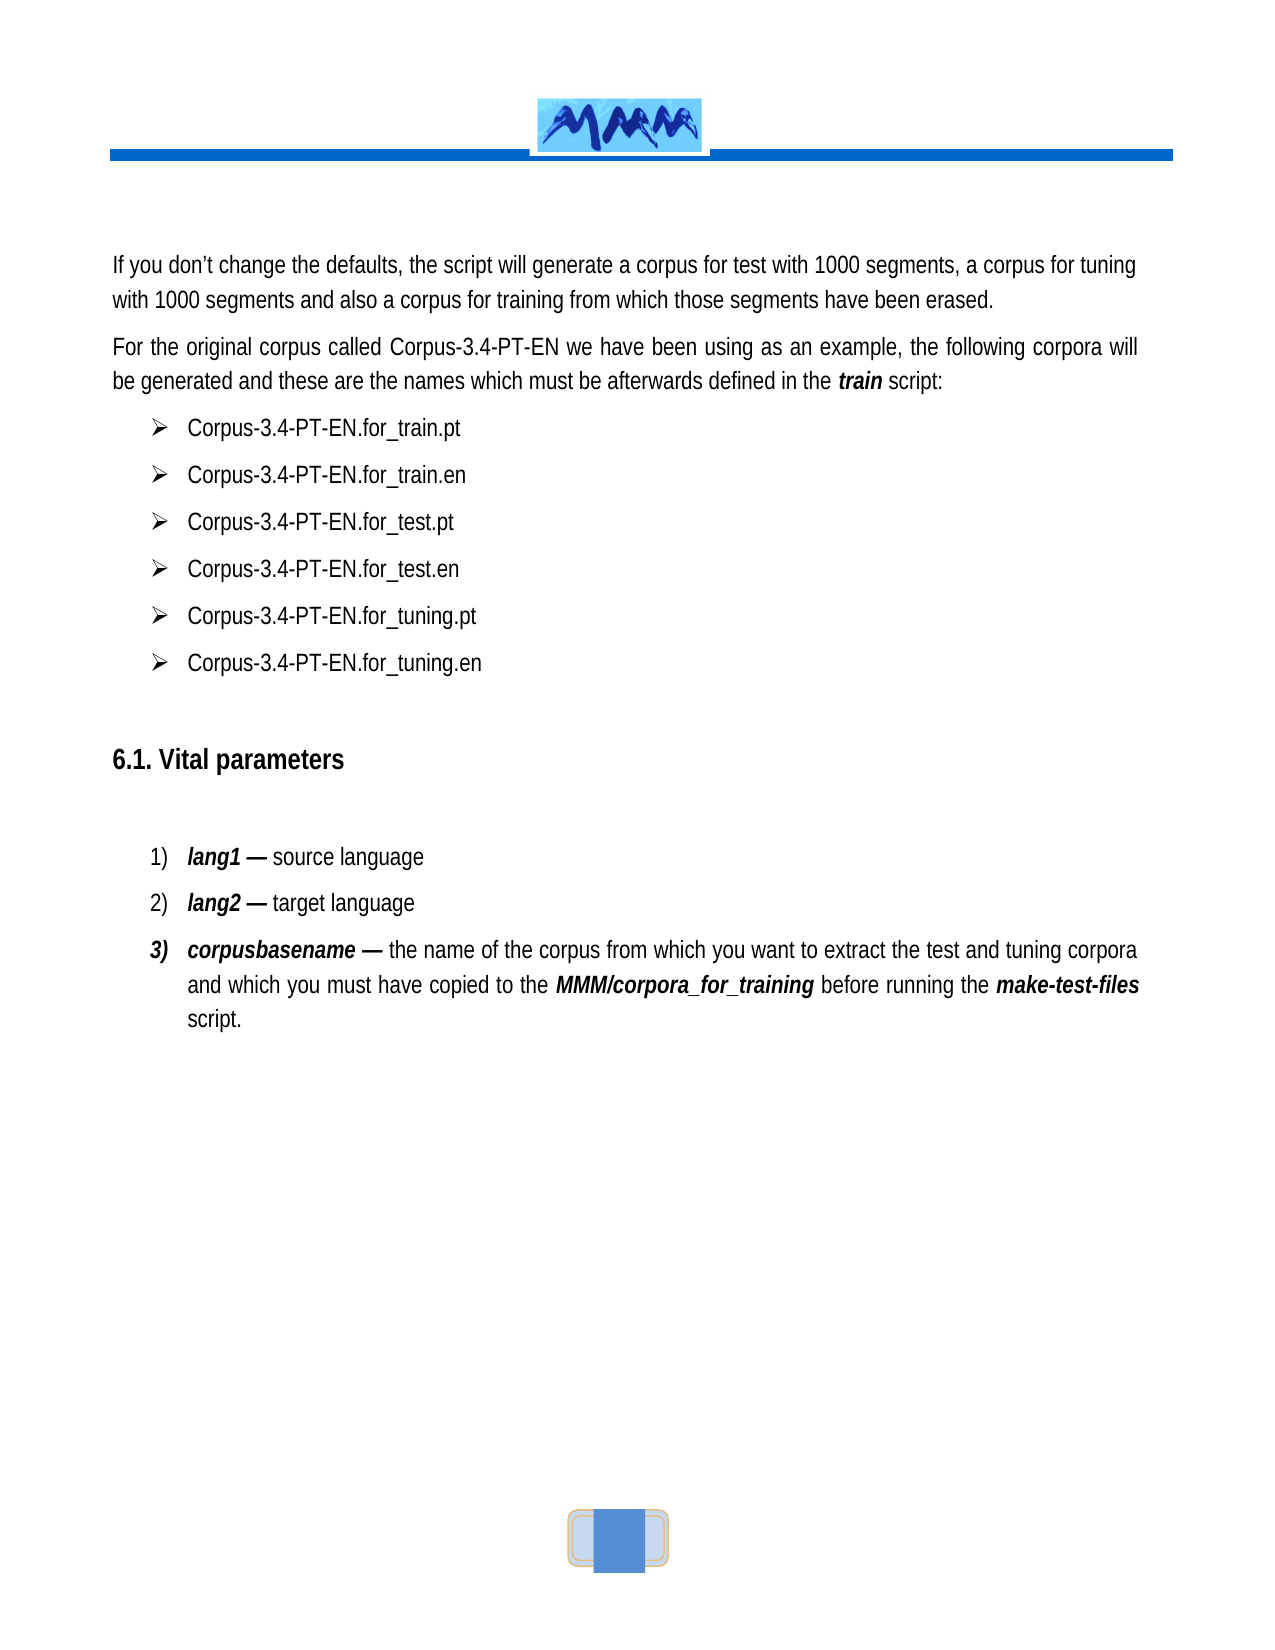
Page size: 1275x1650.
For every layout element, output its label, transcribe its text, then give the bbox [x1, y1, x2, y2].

subtitle 6.1. Vital parameters [112, 742, 1140, 776]
list corpusbasename — the name of the corpus from which you want to extract the test and tuning corpora and which you must have copied to the MMM/corpora_for_training before running the make-test-files script. [150, 935, 1140, 1033]
list lang2 — target language [150, 888, 1140, 917]
text If you don’t change the defaults, the script will generate a corpus for test with 1000 segments, a corpus for tuning with 1000 segments and also a corpus for training from which those segments have been erased. [112, 250, 1140, 313]
list Corpus-3.4-PT-EN.for_test.pt [150, 507, 1140, 536]
picture [529, 87, 710, 156]
text For the original corpus called Corpus-3.4-PT-EN we have been using as an example, the following corpora will be generated and these are the names which must be afterwards defined in the train script: [112, 331, 1140, 394]
list Corpus-3.4-PT-EN.for_train.en [150, 460, 1140, 489]
list Corpus-3.4-PT-EN.for_train.pt [150, 413, 1140, 442]
list Corpus-3.4-PT-EN.for_tuning.pt [150, 601, 1140, 630]
list Corpus-3.4-PT-EN.for_tuning.en [150, 648, 1140, 677]
list lang1 — source language [150, 842, 1140, 870]
list Corpus-3.4-PT-EN.for_test.en [150, 554, 1140, 583]
